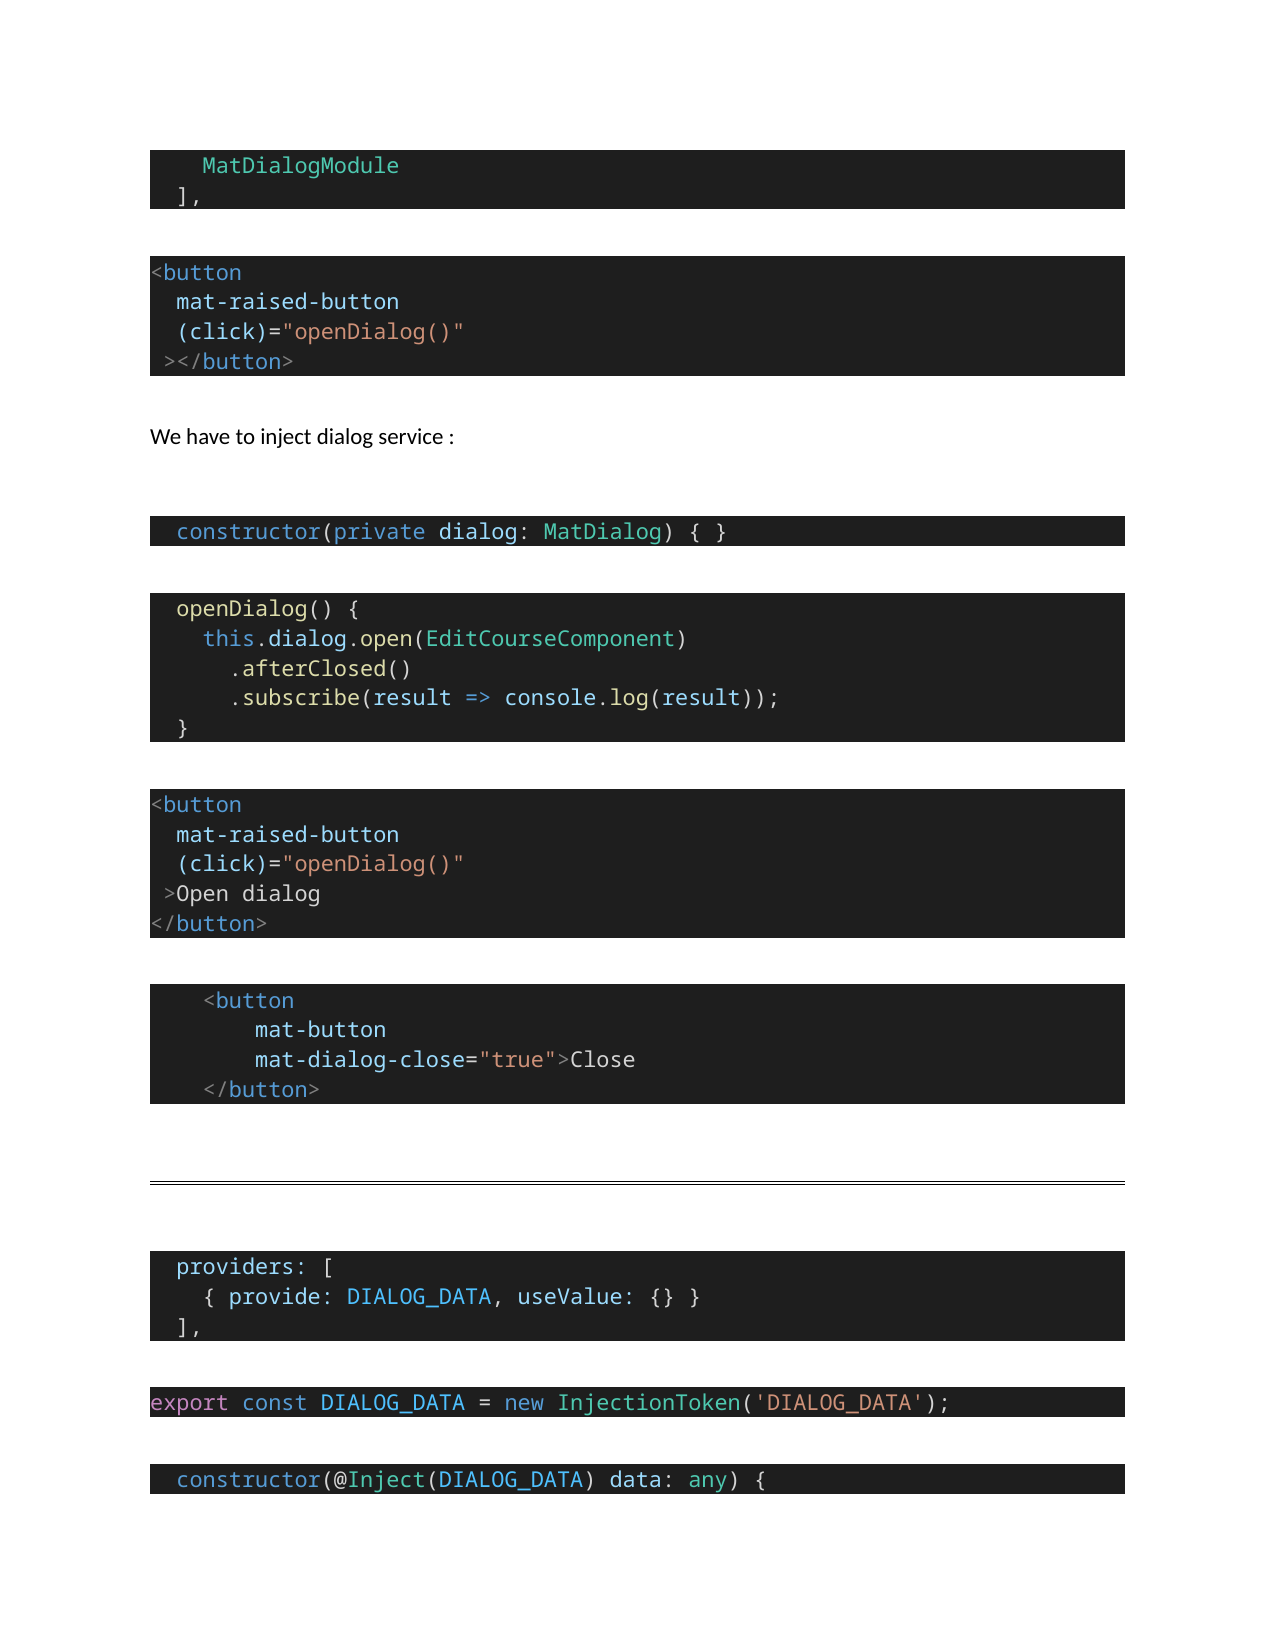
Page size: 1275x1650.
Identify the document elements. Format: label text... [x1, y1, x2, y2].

text export const DIALOG_DATA = new InjectionToken('DIALOG_DATA'); [150, 1387, 1125, 1417]
text mat-button [150, 1014, 1125, 1044]
text mat-raised-button [150, 818, 1125, 848]
text MatDialogModule [150, 150, 1125, 180]
text mat-raised-button [150, 286, 1125, 316]
text { provide: DIALOG_DATA, useValue: {} } [150, 1281, 1125, 1311]
text (click)="openDialog()" [150, 316, 1125, 346]
text openDialog() { [150, 593, 1125, 623]
text <button [150, 256, 1125, 286]
text </button> [150, 908, 1125, 938]
text providers: [ [150, 1251, 1125, 1281]
text >Open dialog [150, 878, 1125, 908]
text We have to inject dialog service : [150, 422, 1125, 451]
text constructor(@Inject(DIALOG_DATA) data: any) { [150, 1464, 1125, 1494]
text .afterClosed() [150, 652, 1125, 682]
text (click)="openDialog()" [150, 848, 1125, 878]
text constructor(private dialog: MatDialog) { } [150, 516, 1125, 546]
text <button [150, 789, 1125, 818]
text ></button> [150, 346, 1125, 376]
text ], [150, 180, 1125, 209]
text <button [150, 984, 1125, 1014]
text } [150, 712, 1125, 742]
text .subscribe(result => console.log(result)); [150, 682, 1125, 712]
text ], [150, 1311, 1125, 1341]
text </button> [150, 1074, 1125, 1104]
text this.dialog.open(EditCourseComponent) [150, 623, 1125, 652]
text mat-dialog-close="true">Close [150, 1044, 1125, 1074]
